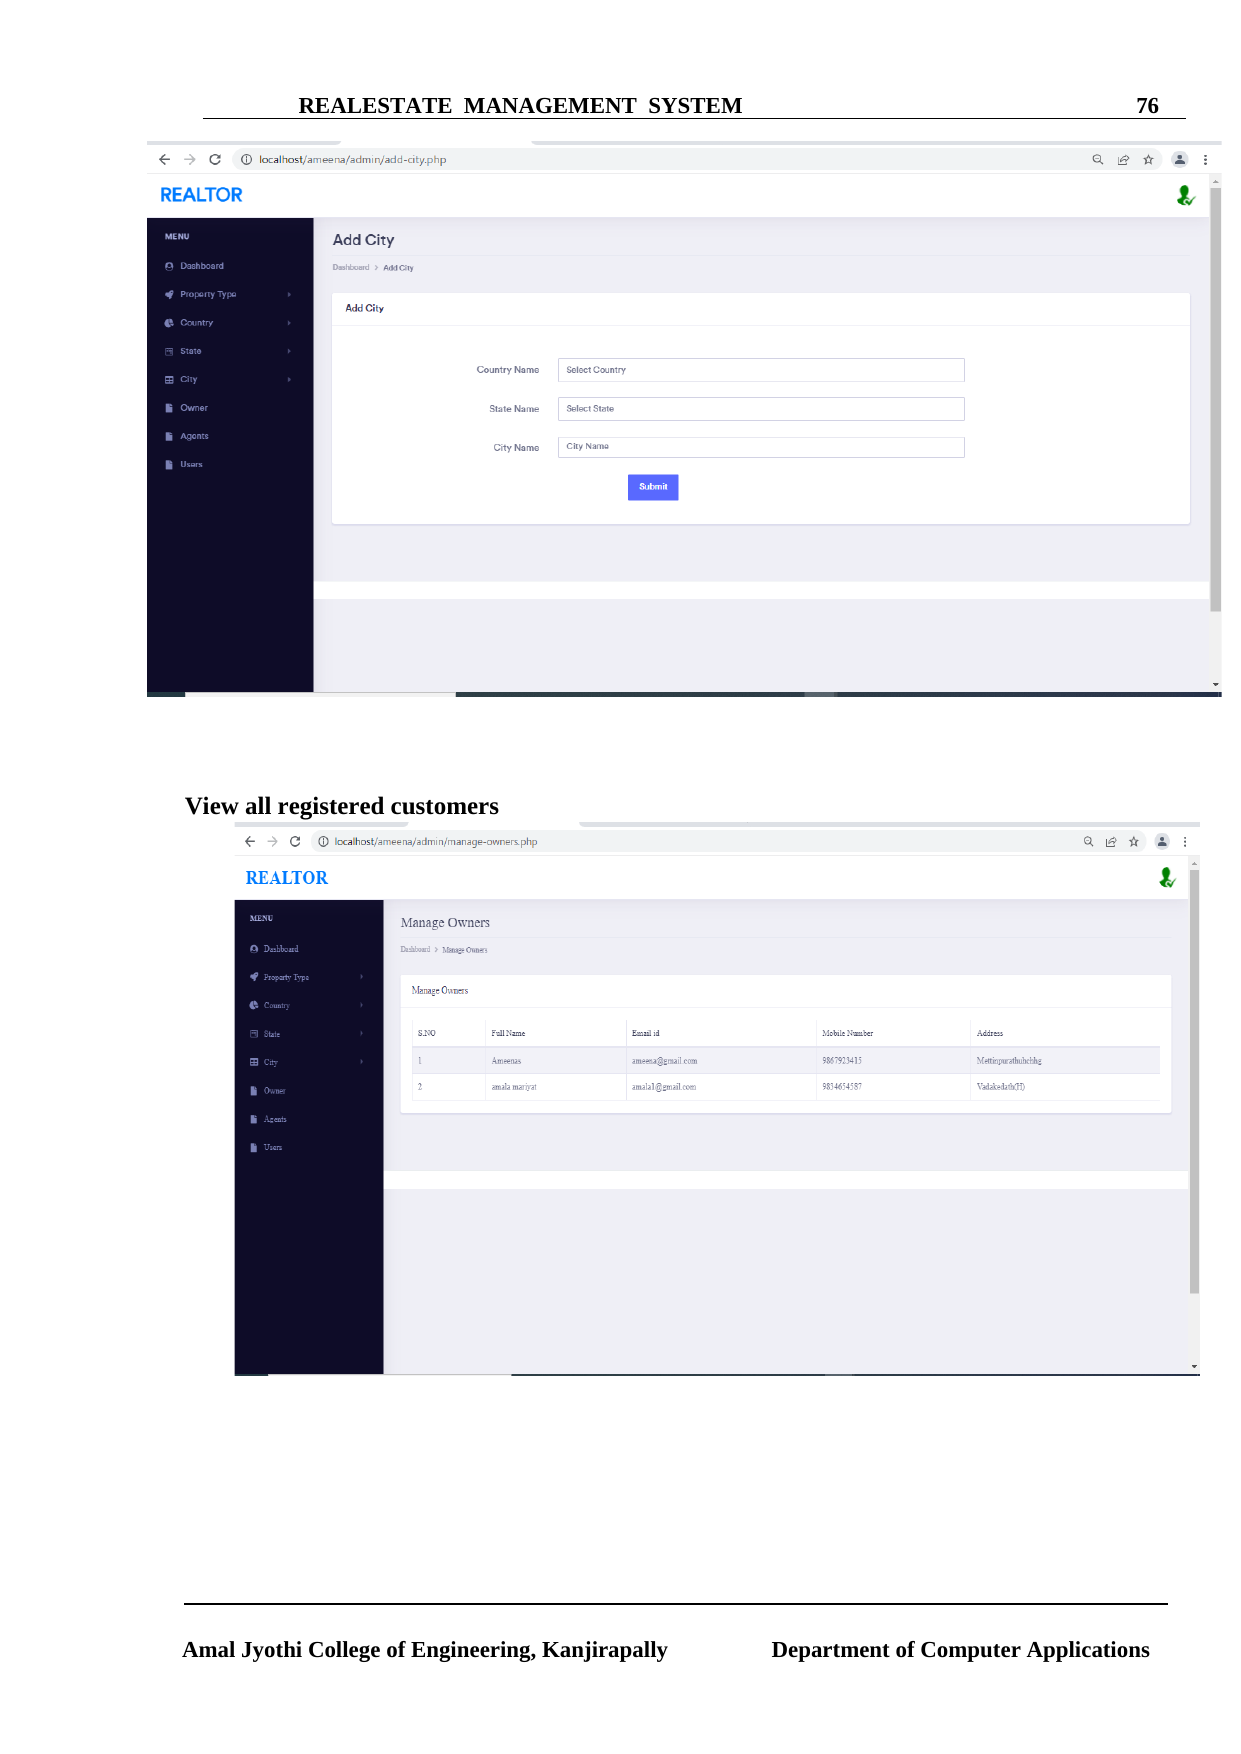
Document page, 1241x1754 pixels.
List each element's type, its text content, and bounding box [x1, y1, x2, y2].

picture [147, 141, 1222, 697]
subtitle View all registered customers [184, 791, 1221, 820]
picture [234, 822, 1200, 1376]
